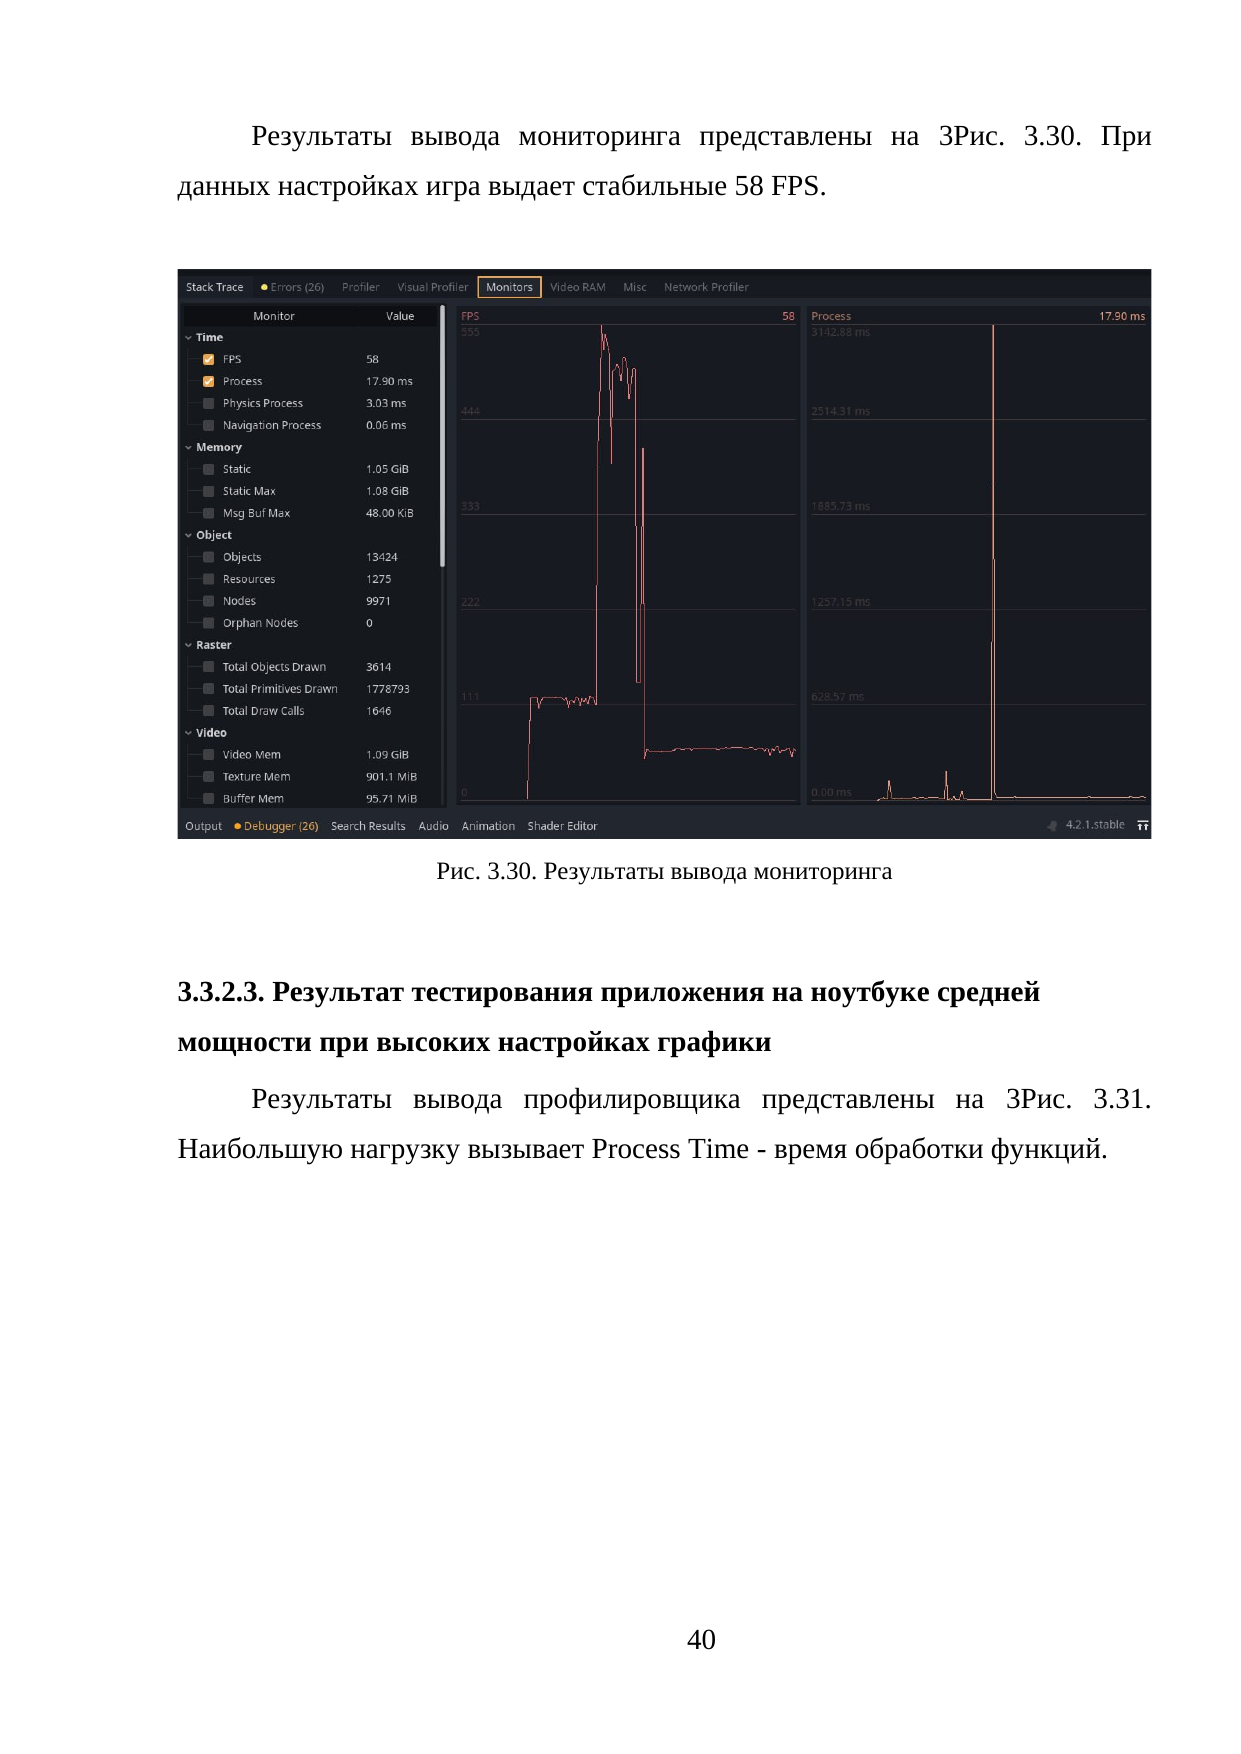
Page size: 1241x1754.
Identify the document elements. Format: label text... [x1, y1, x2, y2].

picture [177, 269, 1152, 839]
subtitle Результат тестирования приложения на ноутбуке средней мощности при высоких настройках графики [177, 974, 1152, 1058]
